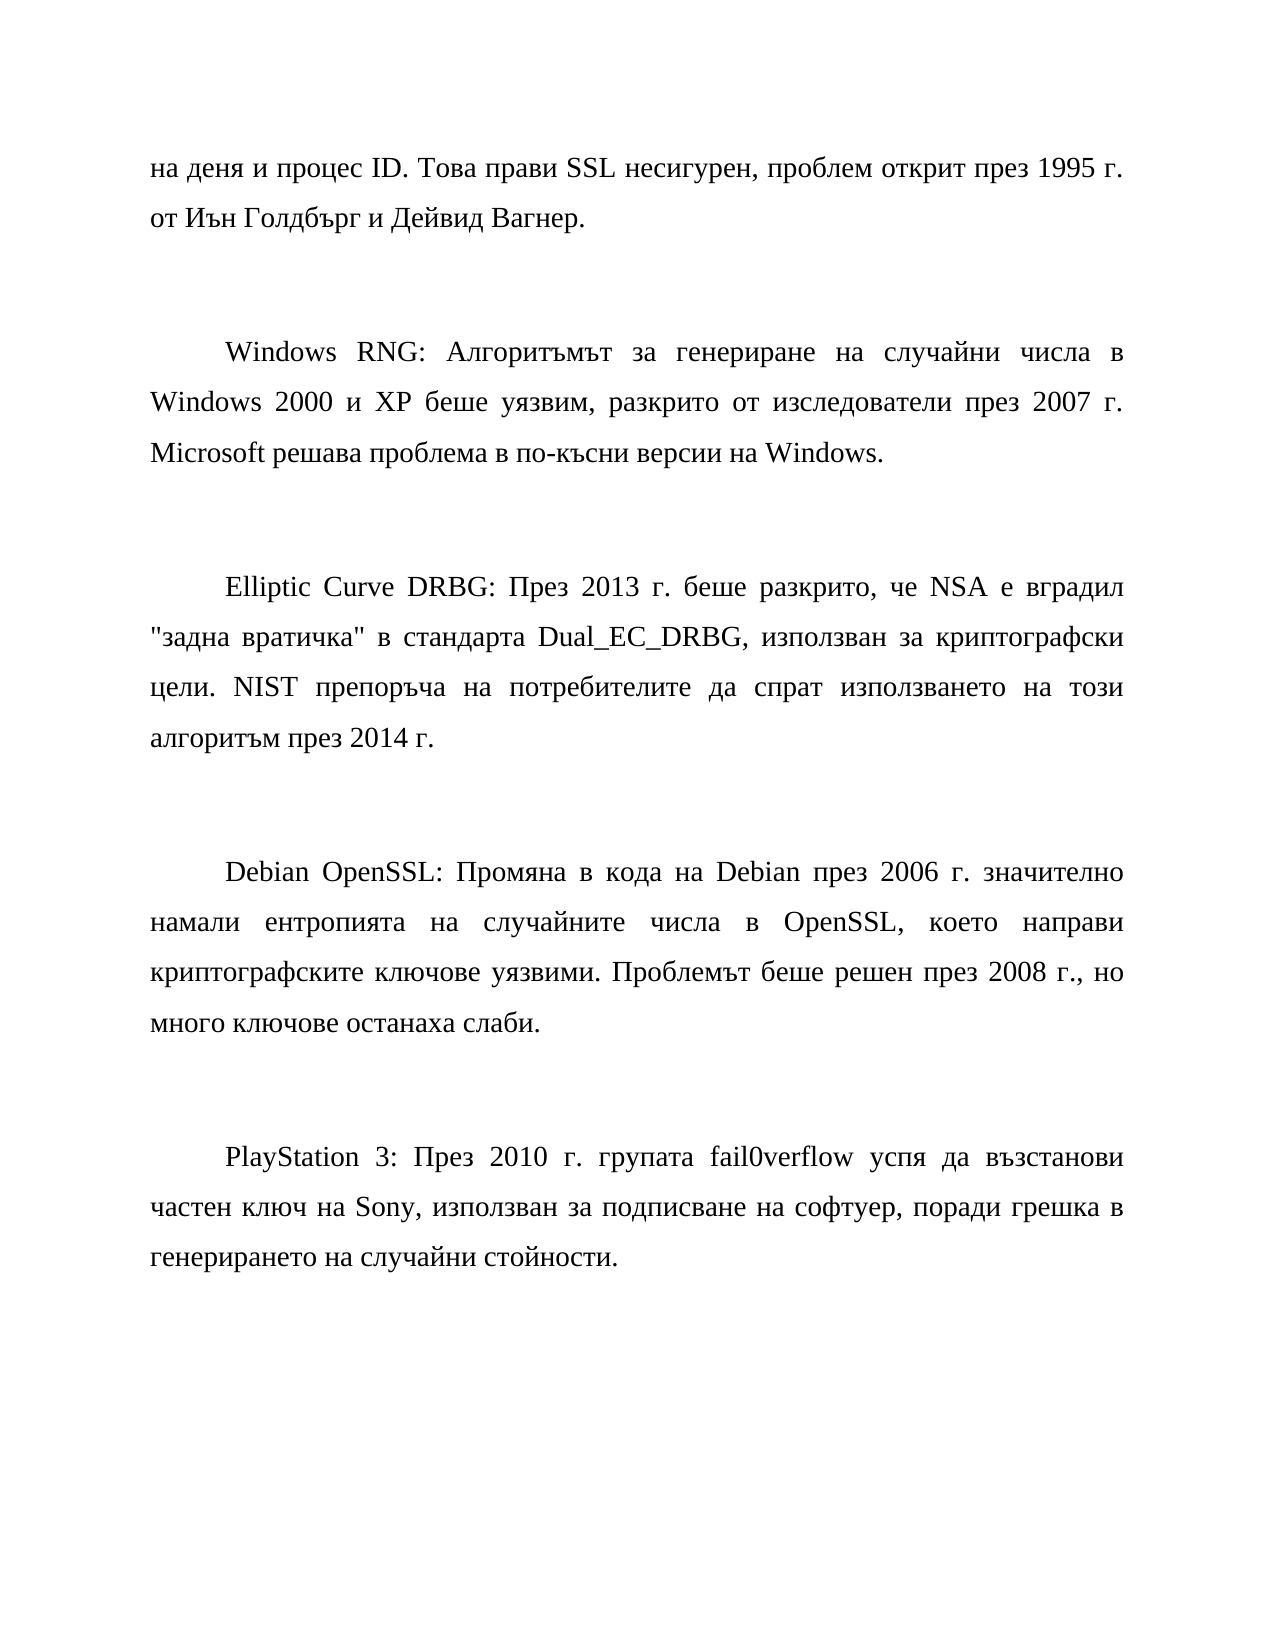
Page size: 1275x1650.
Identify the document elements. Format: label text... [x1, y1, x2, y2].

text Elliptic Curve DRBG: През 2013 г. беше разкрито, че NSA е вградил "задна вратичка" в стандарта Dual_EC_DRBG, използван за криптографски цели. NIST препоръча на потребителите да спрат използването на този алгоритъм през 2014 г. [150, 569, 1125, 753]
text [150, 150, 1125, 234]
text Windows RNG: Алгоритъмът за генериране на случайни числа в Windows 2000 и XP беше уязвим, разкрито от изследователи през 2007 г. Microsoft решава проблема в по-късни версии на Windows. [150, 334, 1125, 468]
text Debian OpenSSL: Промяна в кода на Debian през 2006 г. значително намали ентропията на случайните числа в OpenSSL, което направи криптографските ключове уязвими. Проблемът беше решен през 2008 г., но много ключове останаха слаби. [150, 854, 1125, 1038]
text PlayStation 3: През 2010 г. групата fail0verflow успя да възстанови частен ключ на Sony, използван за подписване на софтуер, поради грешка в генерирането на случайни стойности. [150, 1139, 1125, 1273]
